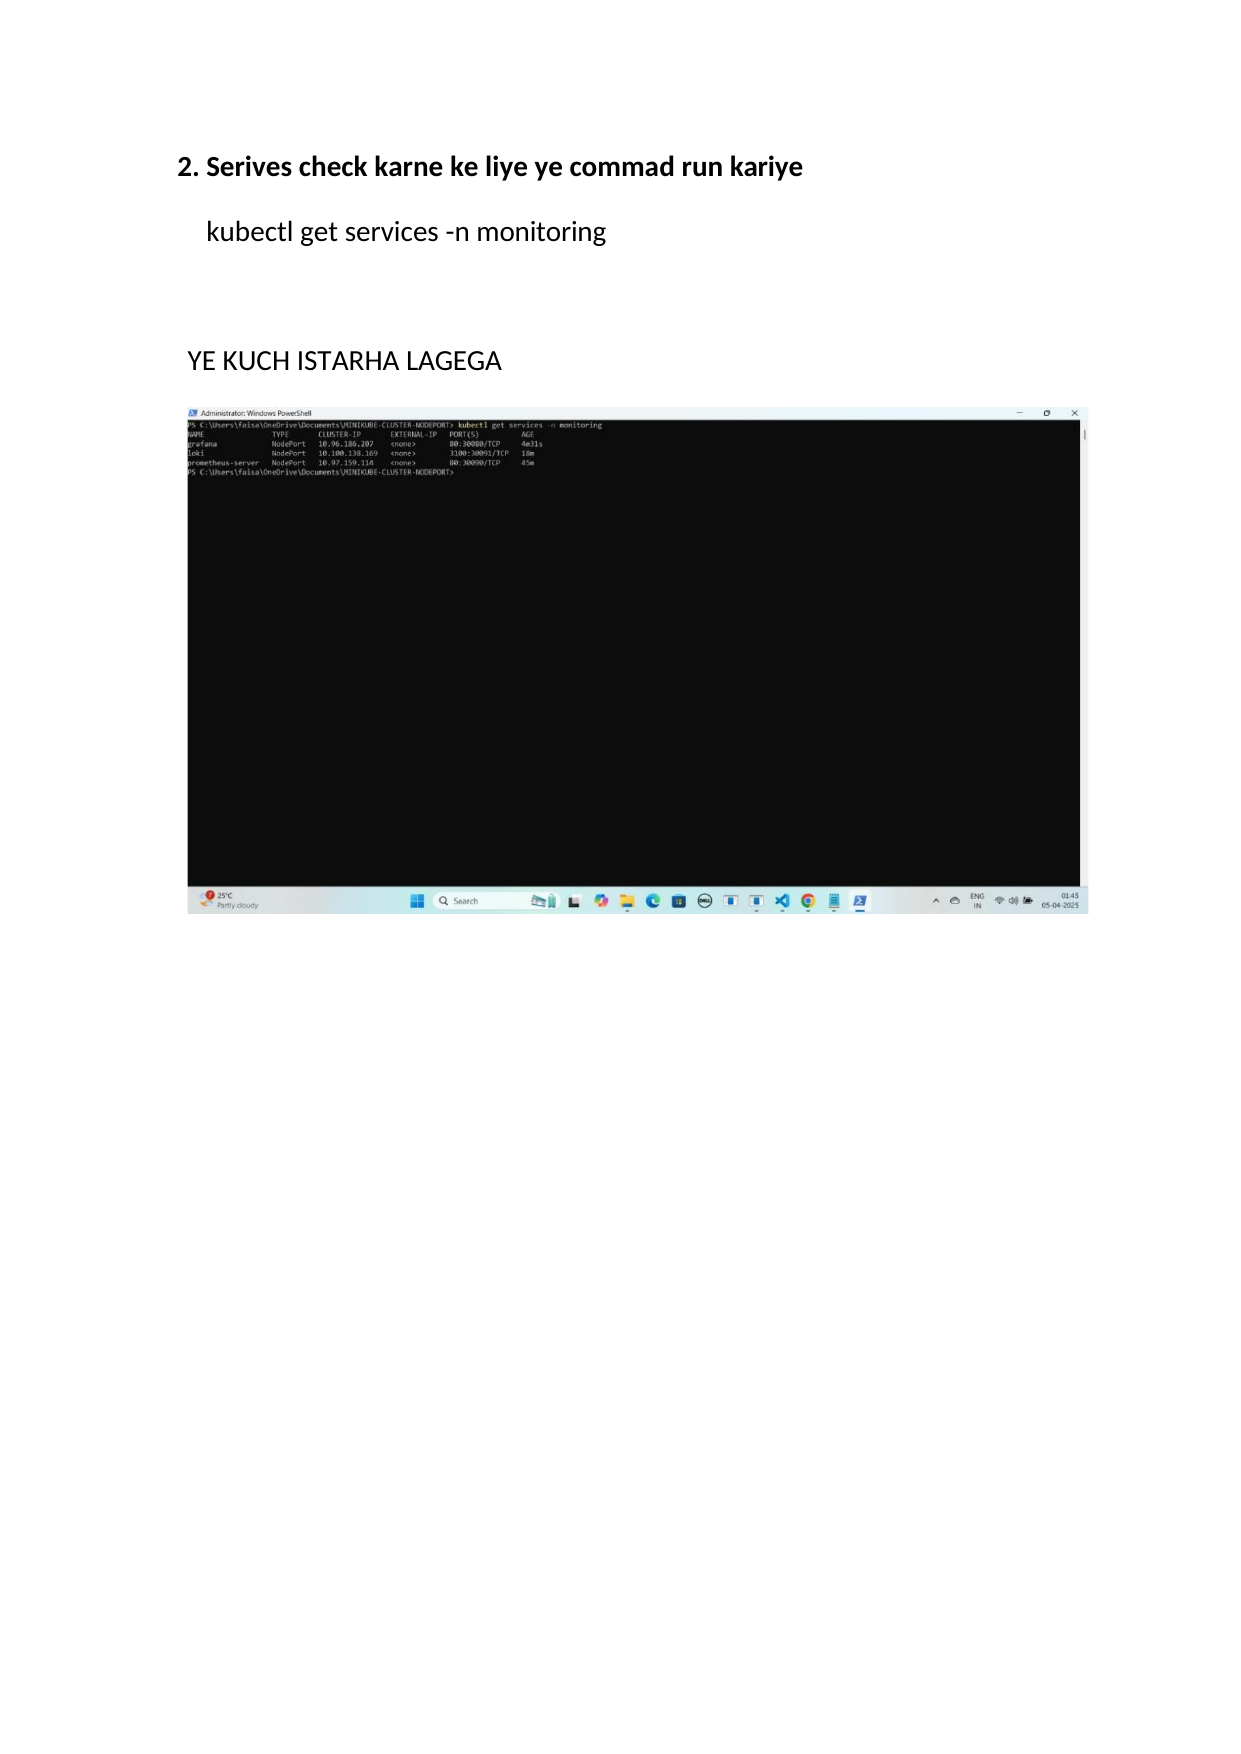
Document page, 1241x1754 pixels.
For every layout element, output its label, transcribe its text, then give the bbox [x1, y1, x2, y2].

text kubectl get services -n monitoring [206, 213, 1152, 248]
picture [187, 407, 1089, 914]
text YE KUCH ISTARHA LAGEGA [187, 342, 1152, 378]
list Serives check karne ke liye ye commad run kariye [177, 148, 1152, 183]
